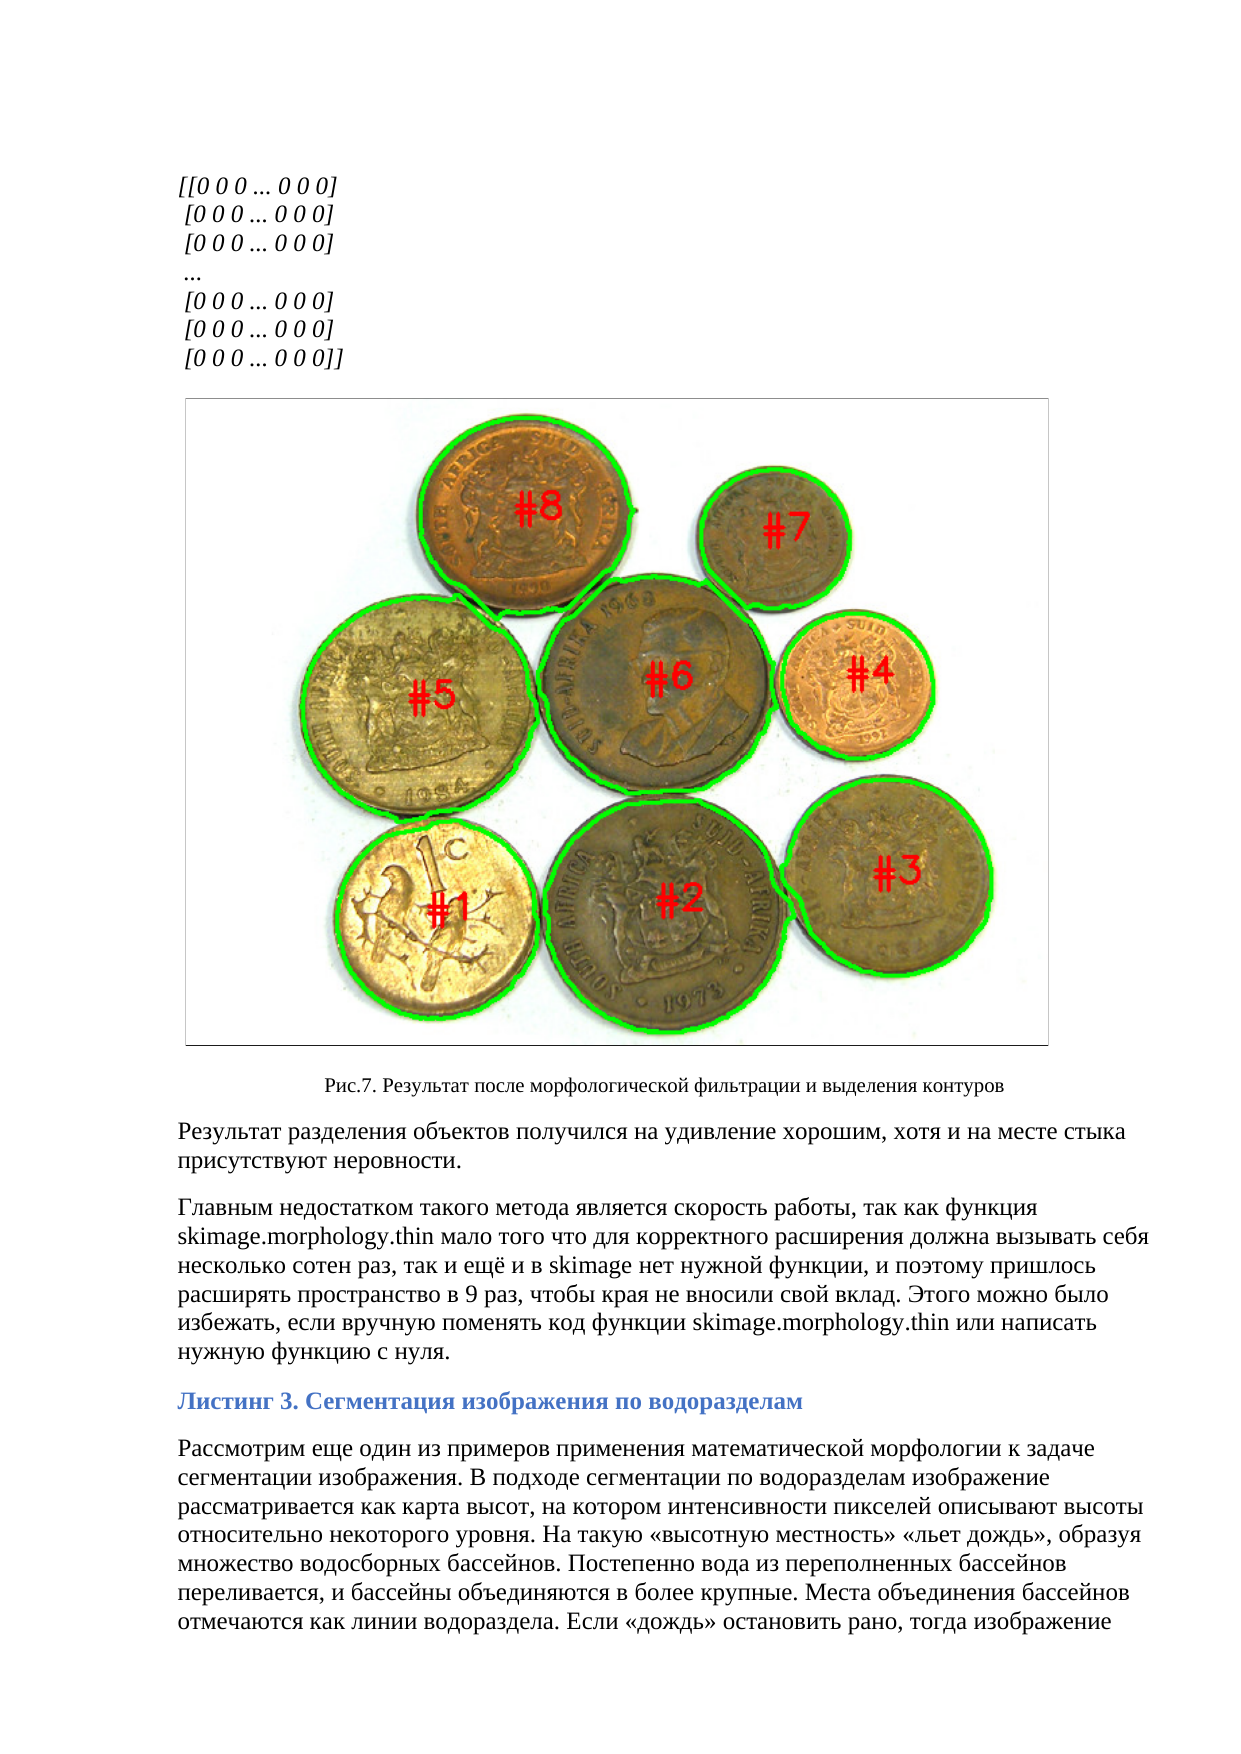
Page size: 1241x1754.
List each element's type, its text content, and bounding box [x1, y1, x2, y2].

text Главным недостатком такого метода является скорость работы, так как функция skimage.morphology.thin мало того что для корректного расширения должна вызывать себя несколько сотен раз, так и ещё и в skimage нет нужной функции, и поэтому пришлось расширять пространство в 9 раз, чтобы края не вносили свой вклад. Этого можно было избежать, если вручную поменять код функции skimage.morphology.thin или написать нужную функцию с нуля. [177, 1192, 1152, 1365]
text Рис.7. Результат после морфологической фильтрации и выделения контуров [177, 1073, 1152, 1097]
subtitle Листинг 3. Сегментация изображения по водоразделам [177, 1386, 1152, 1414]
picture [177, 392, 1053, 1053]
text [177, 118, 1152, 372]
text Результат разделения объектов получился на удивление хорошим, хотя и на месте стыка присутствуют неровности. [177, 1116, 1152, 1174]
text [177, 1433, 1152, 1634]
